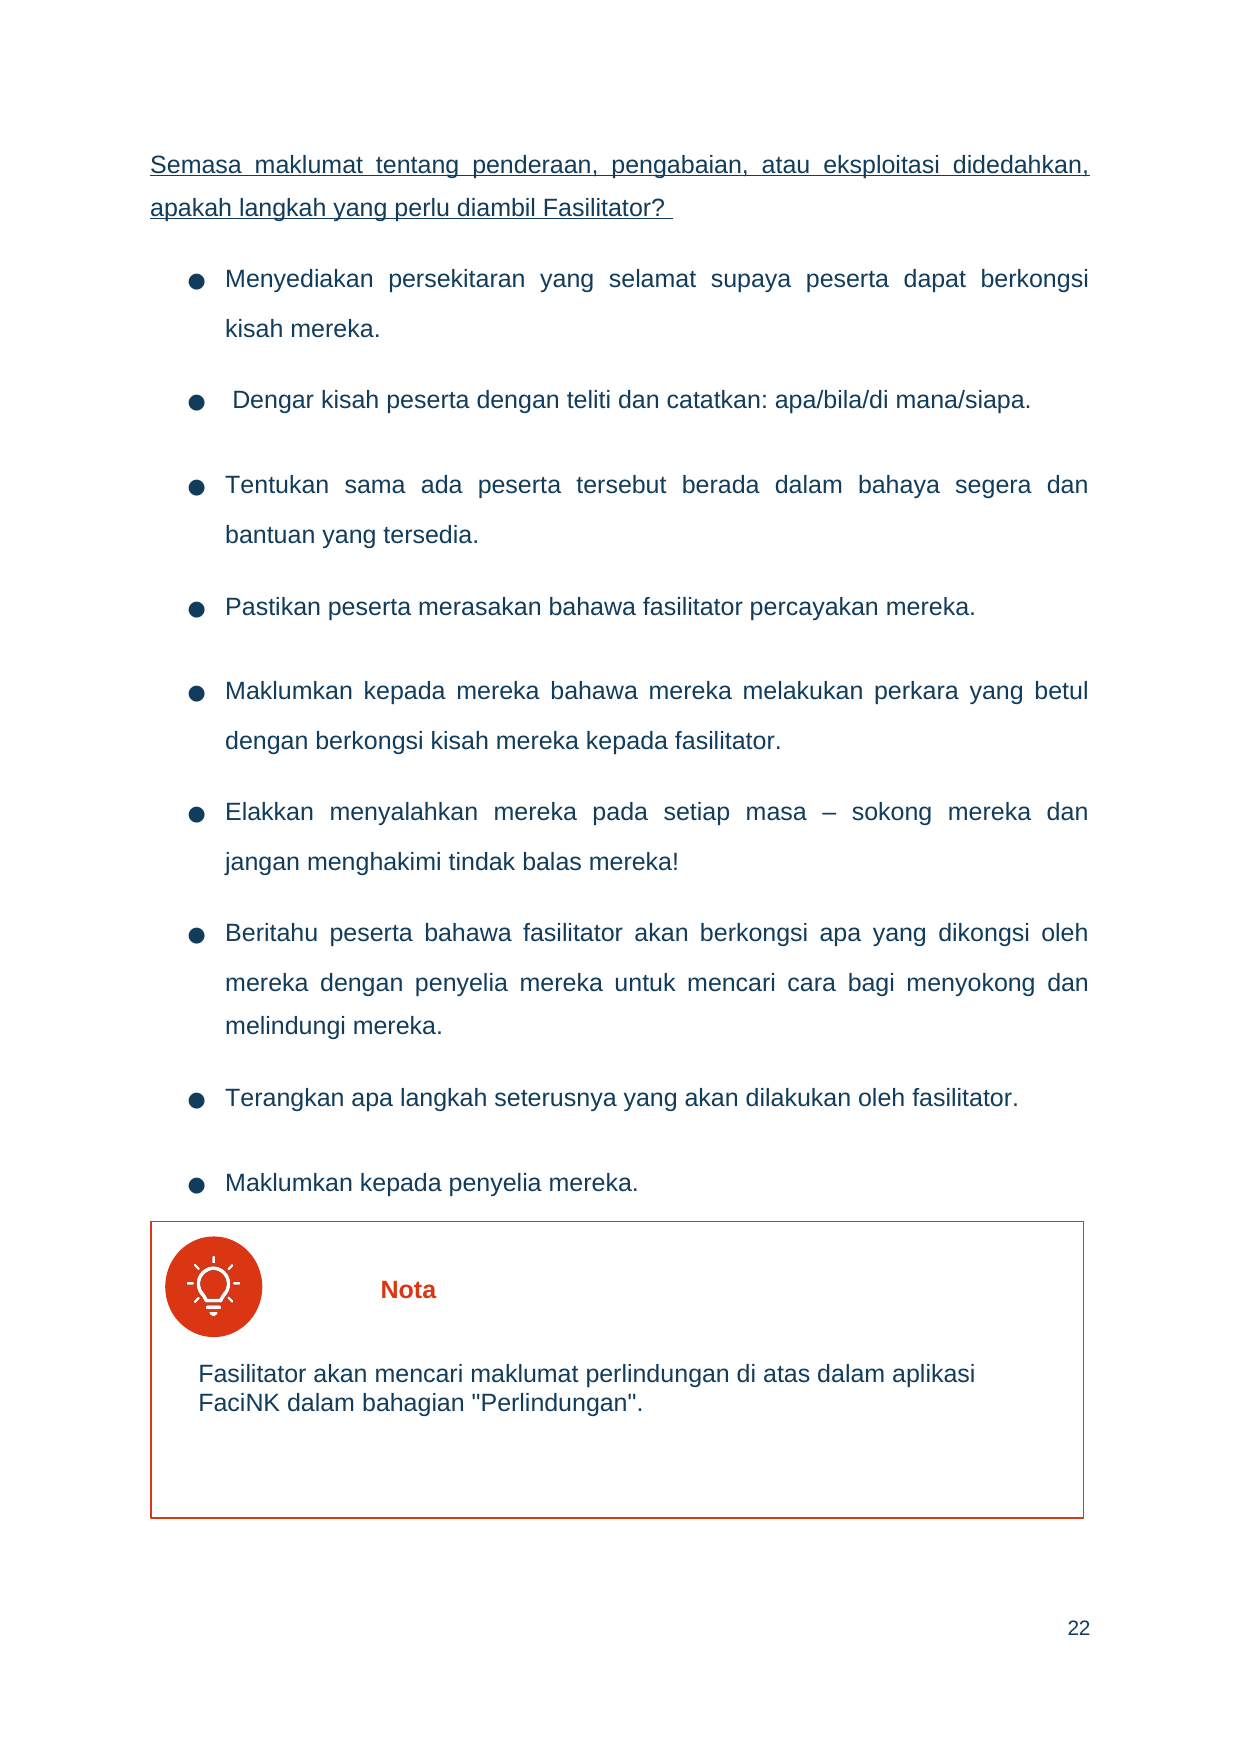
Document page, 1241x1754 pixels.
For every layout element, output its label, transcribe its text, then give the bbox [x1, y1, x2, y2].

list Beritahu peserta bahawa fasilitator akan berkongsi apa yang dikongsi oleh mereka dengan penyelia mereka untuk mencari cara bagi menyokong dan melindungi mereka. [187, 911, 1090, 1040]
text Semasa maklumat tentang penderaan, pengabaian, atau eksploitasi didedahkan, apakah langkah yang perlu diambil Fasilitator? [150, 176, 1090, 222]
list Elakkan menyalahkan mereka pada setiap masa – sokong mereka dan jangan menghakimi tindak balas mereka! [187, 790, 1090, 876]
list Menyediakan persekitaran yang selamat supaya peserta dapat berkongsi kisah mereka. [187, 257, 1090, 343]
list Pastikan peserta merasakan bahawa fasilitator percayakan mereka. [187, 584, 1090, 627]
text Semasa maklumat tentang penderaan, pengabaian, atau eksploitasi didedahkan, apakah langkah yang perlu diambil Fasilitator? [150, 150, 1090, 175]
list Maklumkan kepada penyelia mereka. [187, 1160, 1090, 1203]
list Maklumkan kepada mereka bahawa mereka melakukan perkara yang betul dengan berkongsi kisah mereka kepada fasilitator. [187, 669, 1090, 755]
picture [181, 1253, 246, 1320]
list Terangkan apa langkah seterusnya yang akan dilakukan oleh fasilitator. [187, 1075, 1090, 1118]
list Tentukan sama ada peserta tersebut berada dalam bahaya segera dan bantuan yang tersedia. [187, 463, 1090, 549]
list Dengar kisah peserta dengan teliti dan catatkan: apa/bila/di mana/siapa. [187, 378, 1090, 421]
